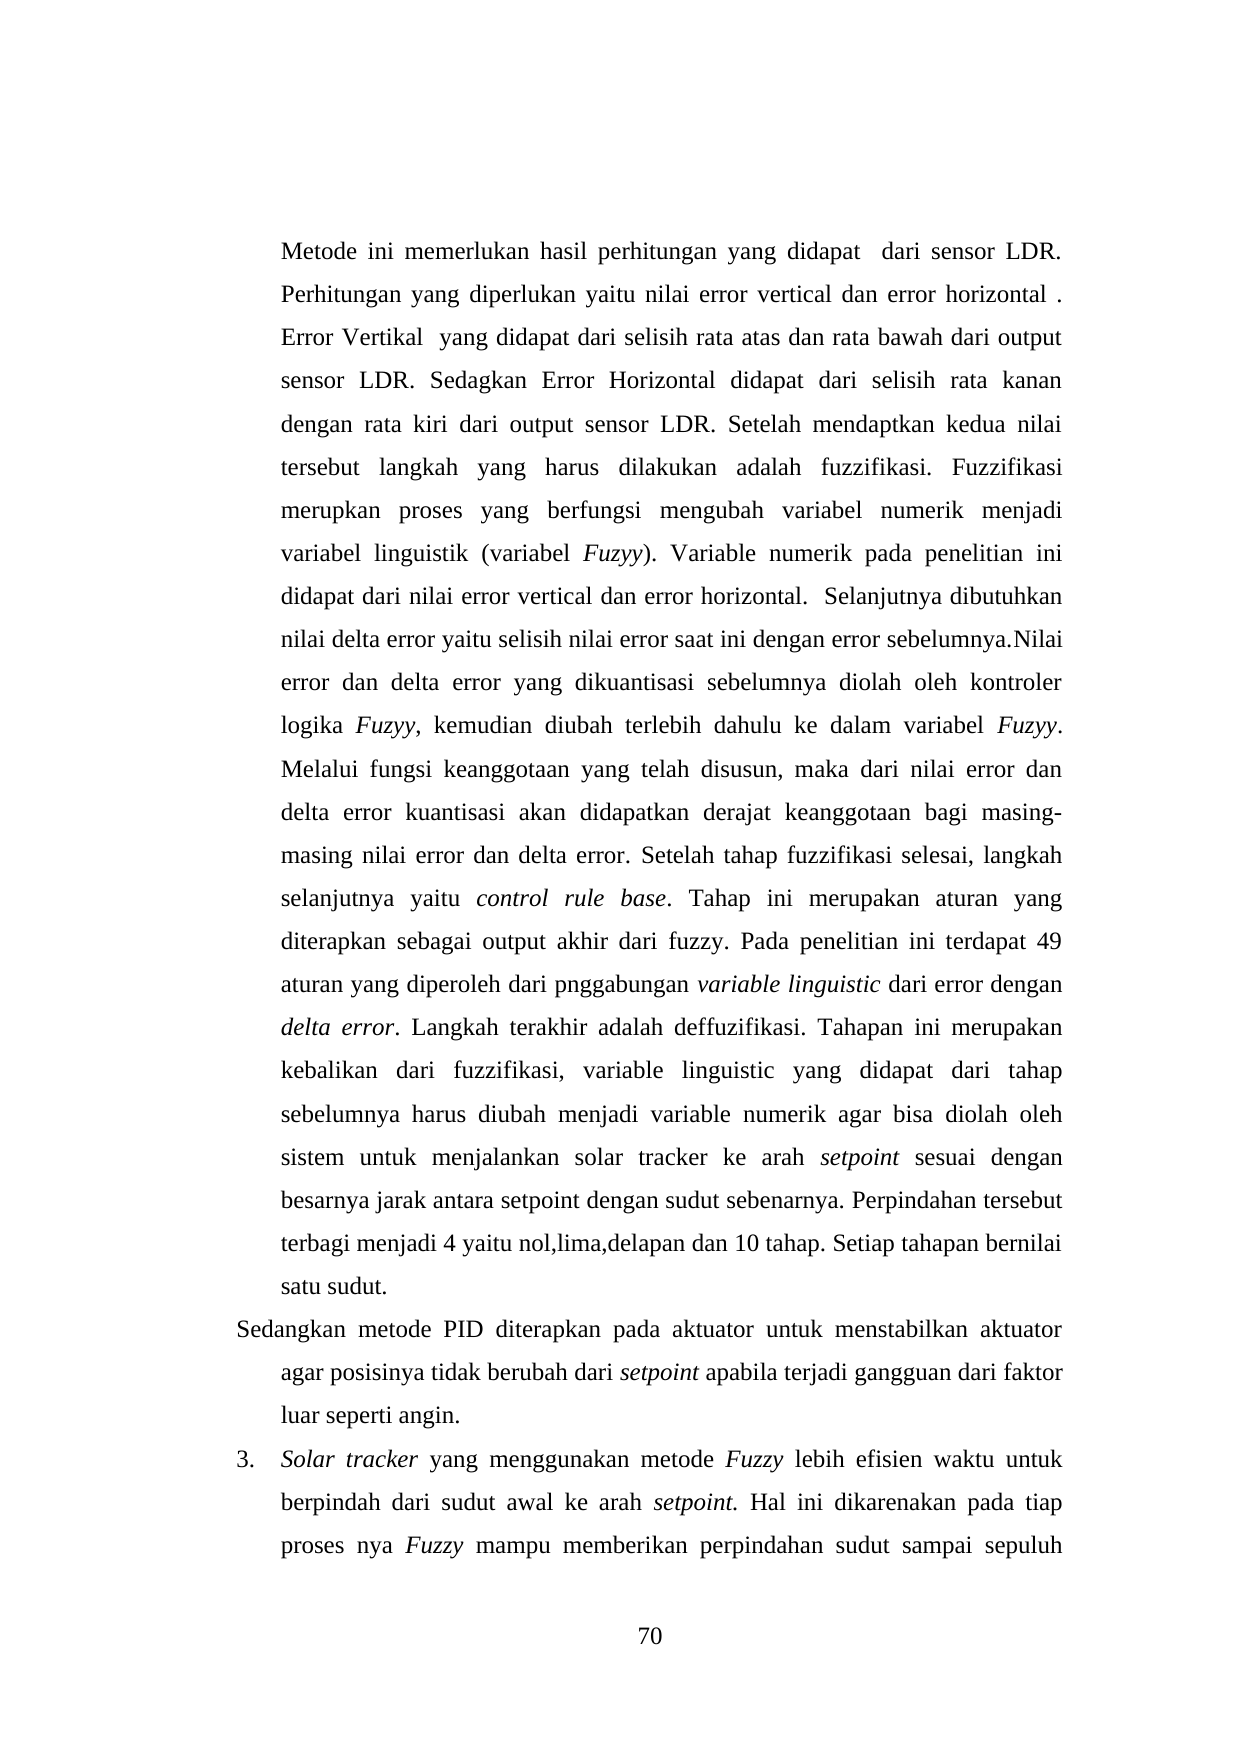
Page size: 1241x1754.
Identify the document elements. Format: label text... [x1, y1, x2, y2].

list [236, 1444, 1063, 1559]
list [236, 236, 1063, 1300]
list Sedangkan metode PID diterapkan pada aktuator untuk menstabilkan aktuator agar posisinya tidak berubah dari setpoint apabila terjadi gangguan dari faktor luar seperti angin. [236, 1314, 1063, 1429]
